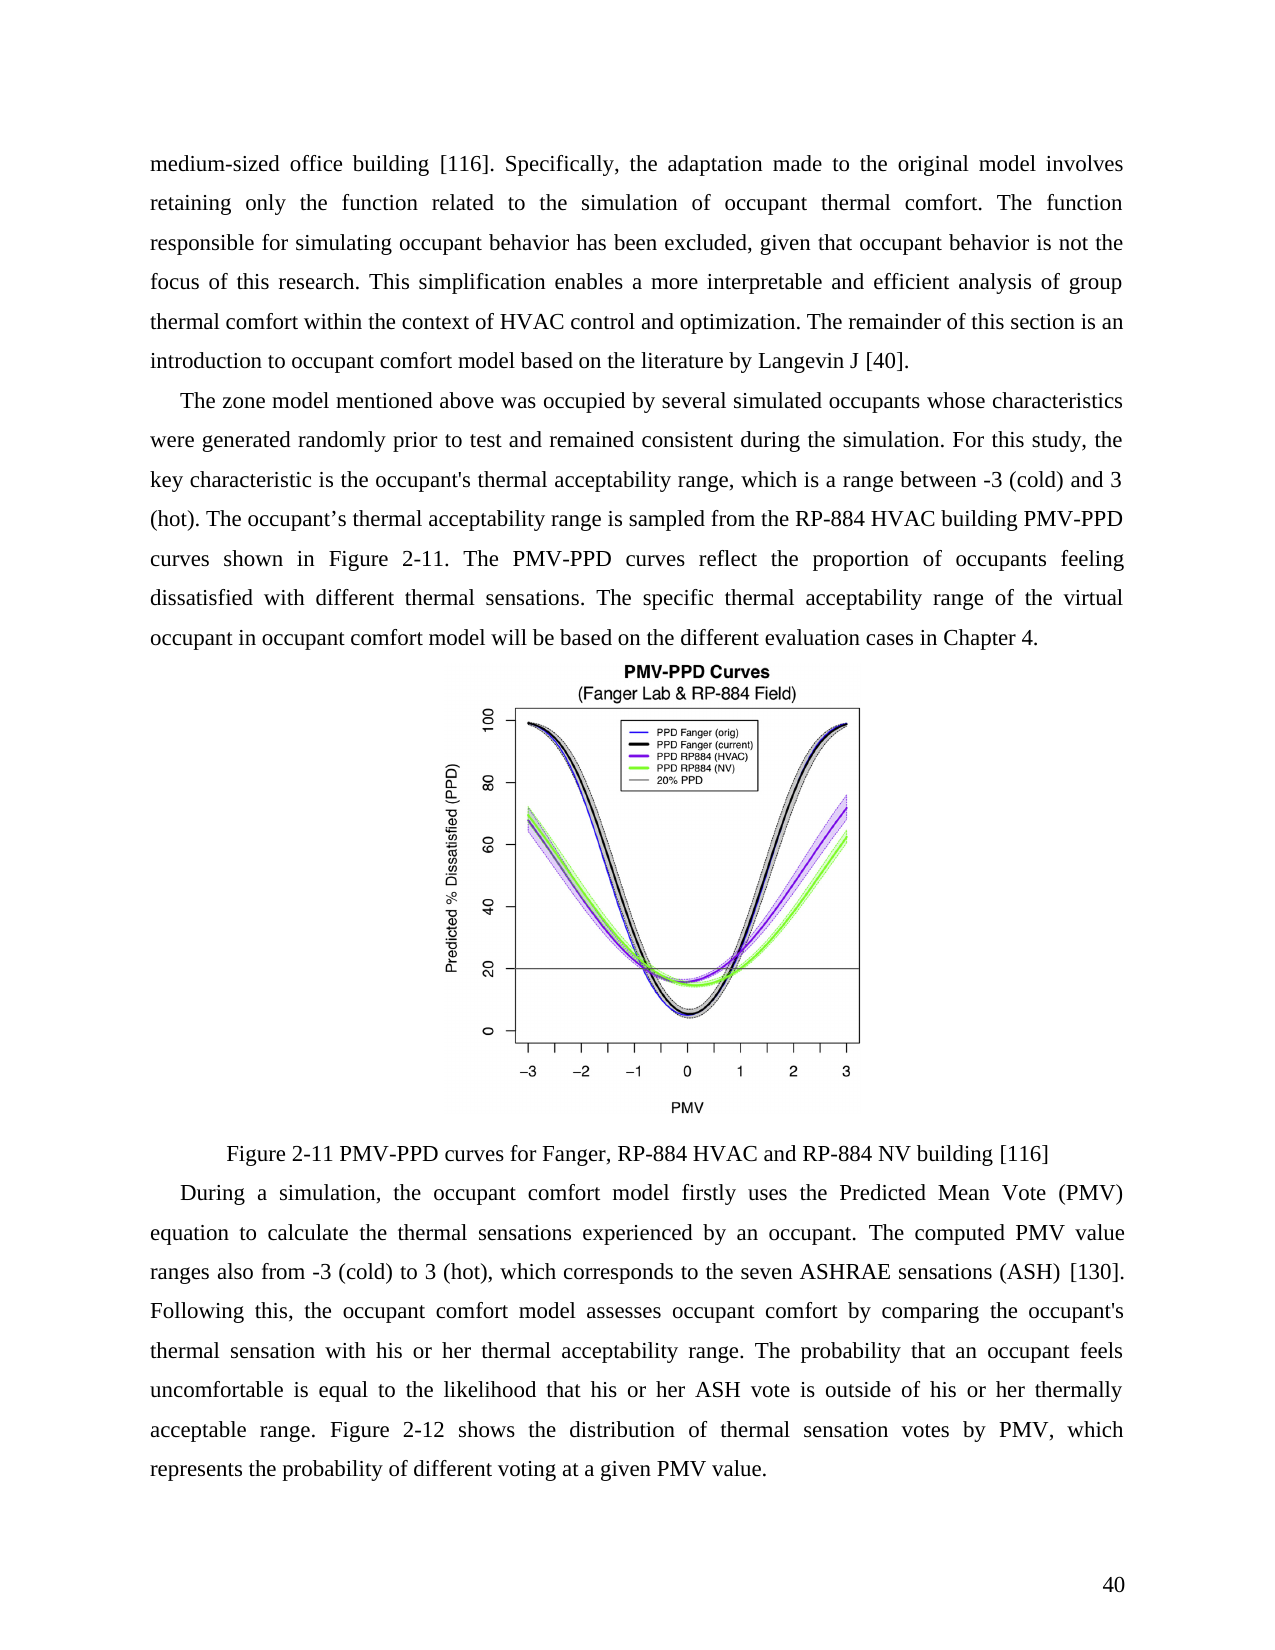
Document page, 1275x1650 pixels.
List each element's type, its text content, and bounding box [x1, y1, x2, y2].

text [150, 150, 1125, 374]
picture [444, 663, 861, 1114]
